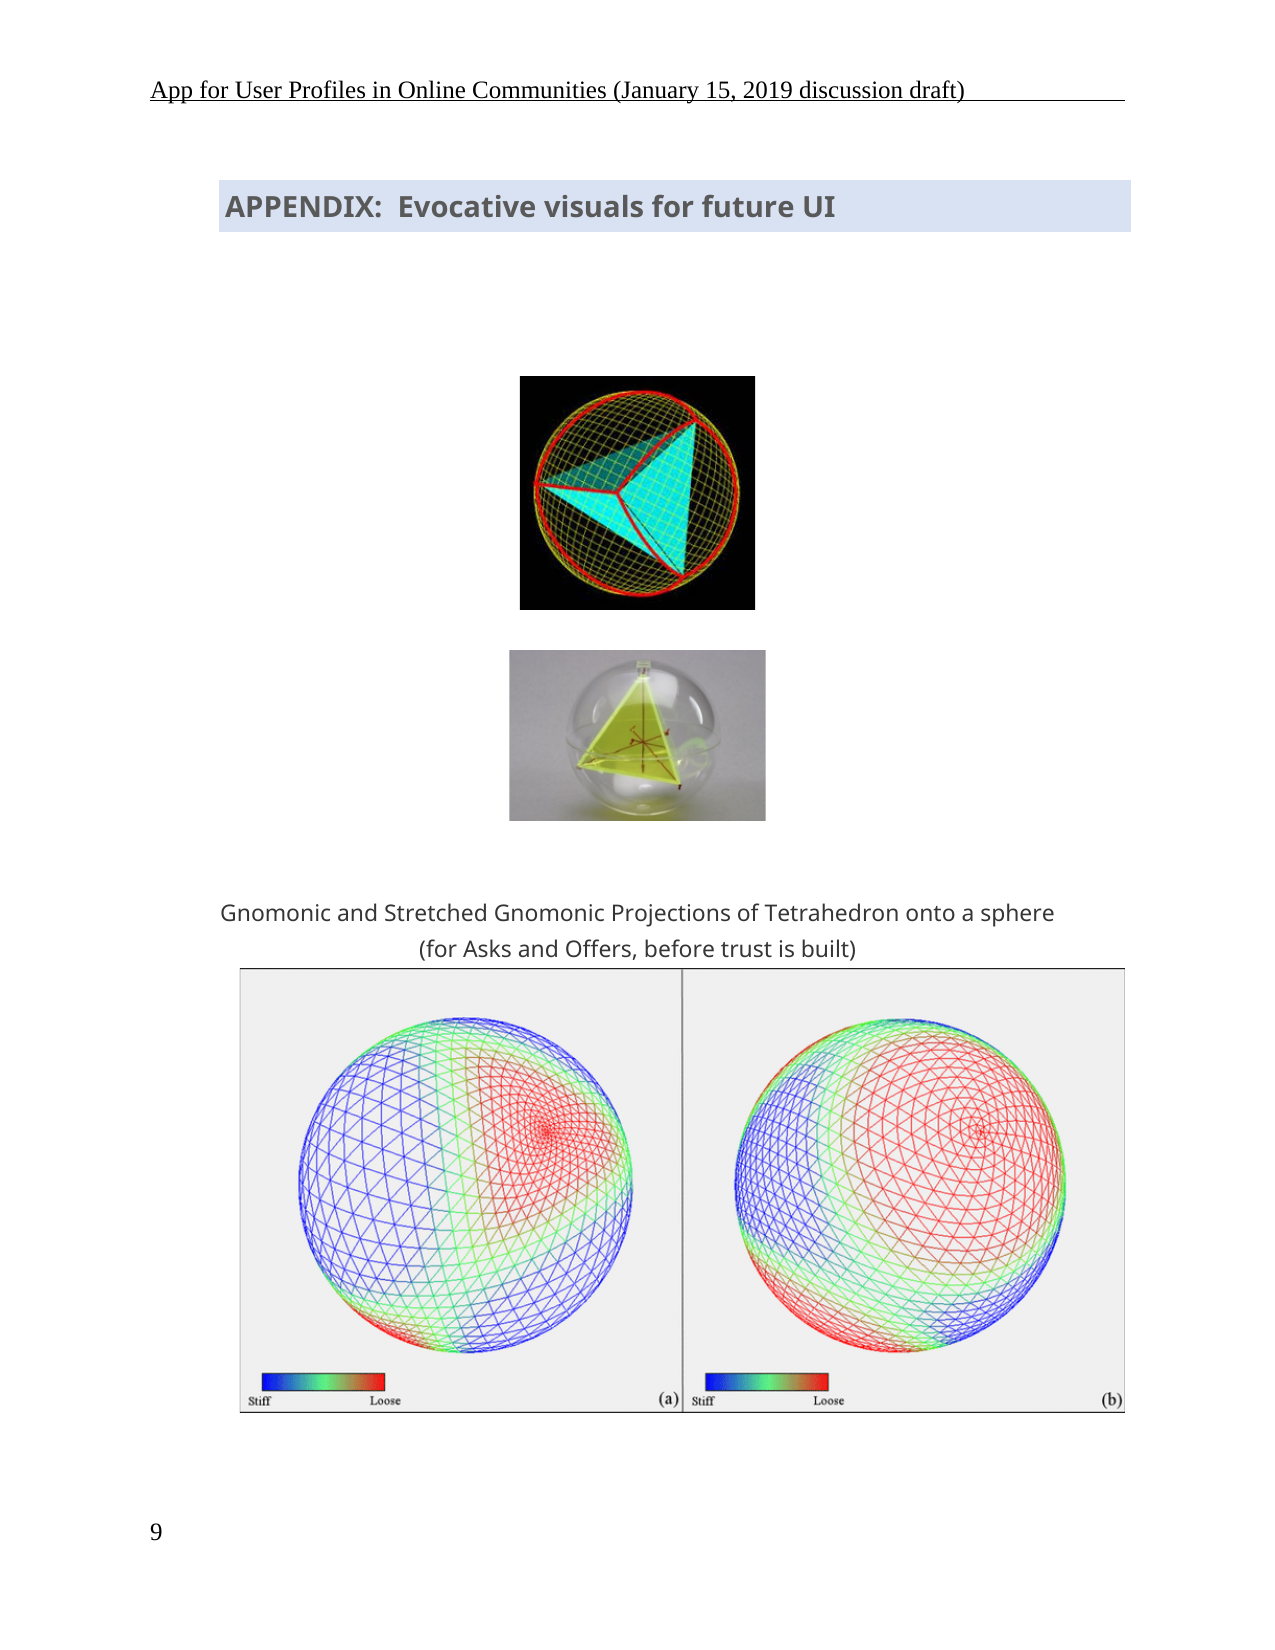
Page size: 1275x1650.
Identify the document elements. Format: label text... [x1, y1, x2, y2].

picture [239, 968, 1125, 1413]
picture [509, 650, 766, 821]
text (for Asks and Offers, before trust is built) [150, 933, 1125, 964]
picture [519, 376, 756, 610]
text Gnomonic and Stretched Gnomonic Projections of Tetrahedron onto a sphere [150, 897, 1125, 928]
subtitle APPENDIX: Evocative visuals for future UI [225, 186, 1125, 226]
